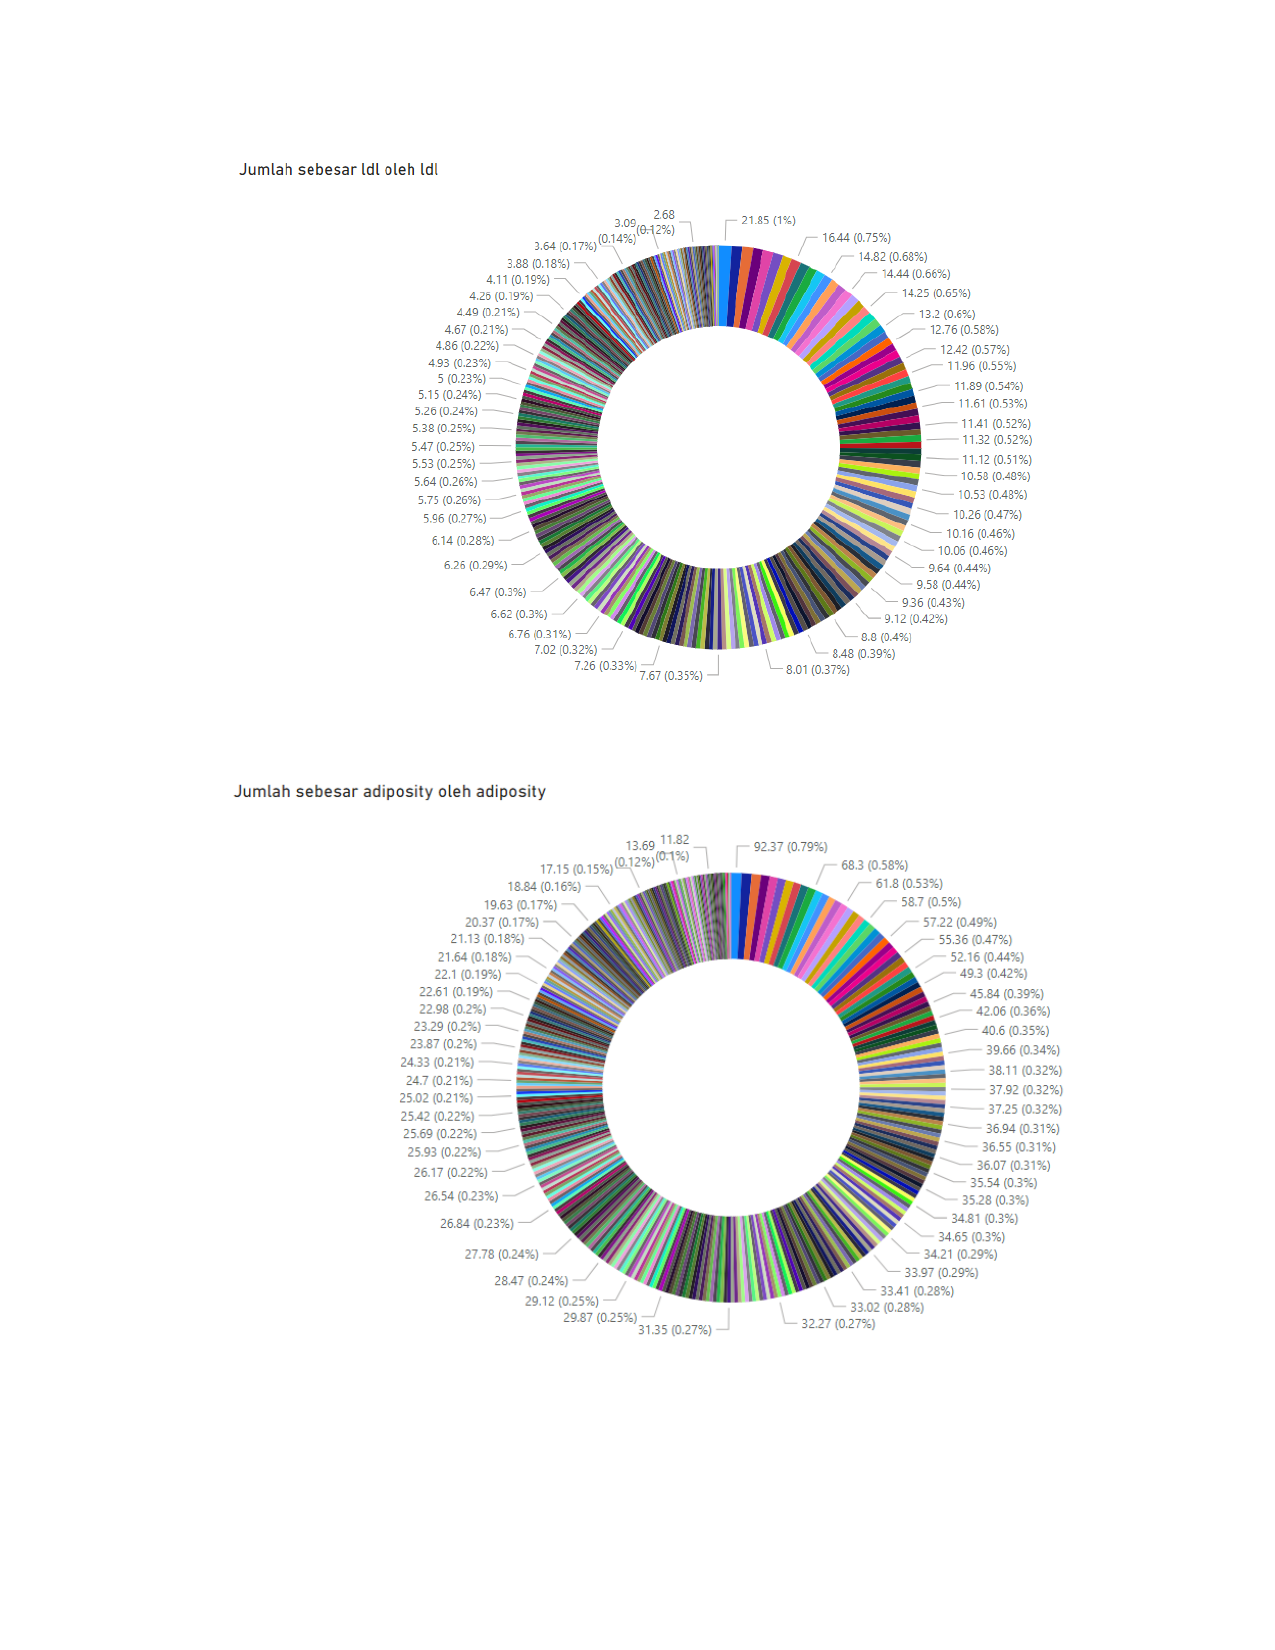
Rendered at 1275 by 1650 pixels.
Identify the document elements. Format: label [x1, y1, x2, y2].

picture [225, 771, 1117, 1362]
picture [225, 150, 1092, 708]
